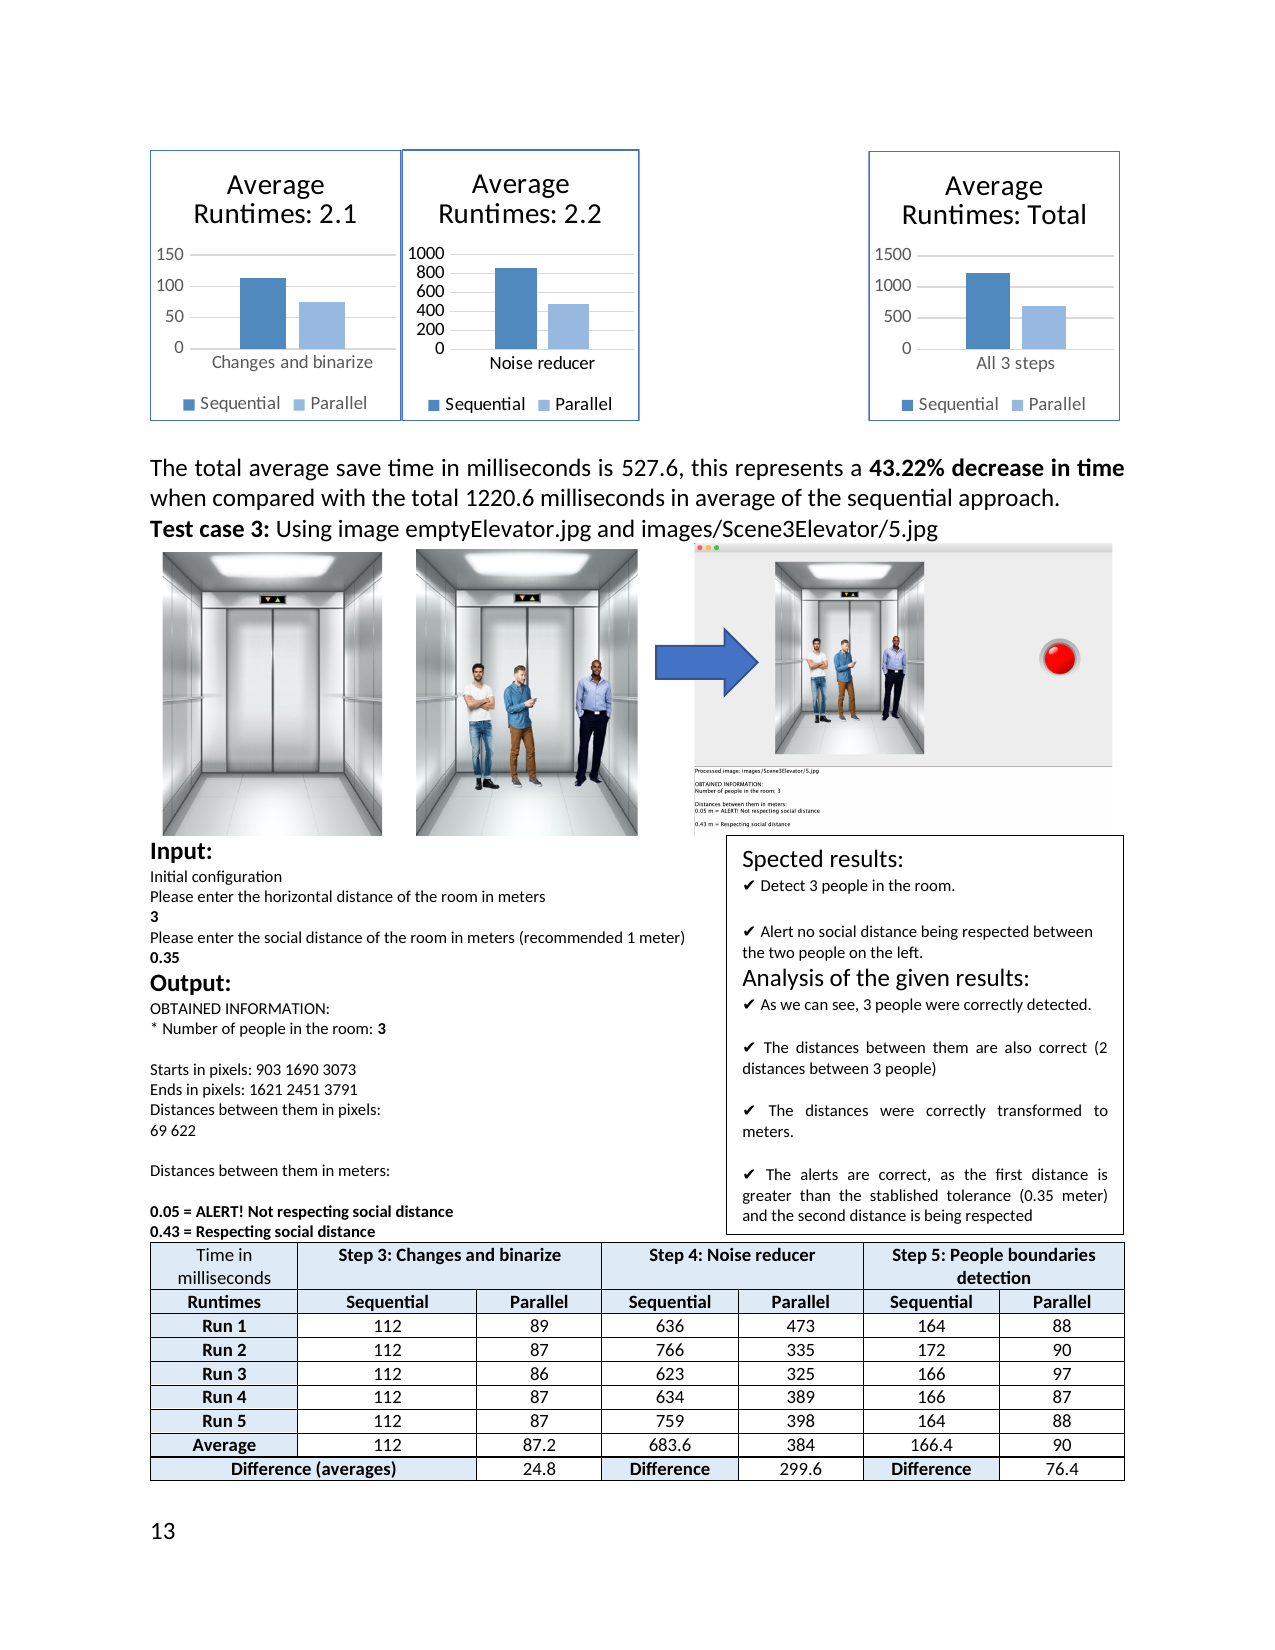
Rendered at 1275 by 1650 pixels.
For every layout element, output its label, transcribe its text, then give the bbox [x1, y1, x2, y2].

table_cell 112 [298, 1338, 476, 1361]
table_cell 164 [864, 1314, 999, 1337]
table_cell 473 [739, 1314, 863, 1337]
table_header Step 5: People boundaries detection [864, 1243, 1124, 1289]
table_cell 112 [298, 1410, 476, 1432]
table_cell Difference [602, 1458, 738, 1480]
text OBTAINED INFORMATION: [150, 998, 726, 1018]
table_cell 97 [1000, 1362, 1124, 1384]
text Input: [150, 836, 726, 866]
table_cell Parallel [739, 1290, 863, 1313]
table_cell Sequential [602, 1290, 738, 1313]
text 0.05 = ALERT! Not respecting social distance [150, 1201, 726, 1222]
table_cell 90 [1000, 1434, 1124, 1456]
table_header Step 3: Changes and binarize [298, 1243, 601, 1289]
table_header Time in milliseconds [151, 1243, 297, 1289]
table_cell 24.8 [477, 1458, 601, 1480]
table_cell 172 [864, 1338, 999, 1361]
table_cell 325 [739, 1362, 863, 1384]
text Please enter the social distance of the room in meters (recommended 1 meter) [150, 927, 726, 947]
table_cell 88 [1000, 1314, 1124, 1337]
text 0.35 [150, 947, 726, 968]
text Ends in pixels: 1621 2451 3791 [150, 1079, 726, 1100]
table_cell 87 [477, 1410, 601, 1432]
text * Number of people in the room: 3 [150, 1018, 726, 1039]
table_cell Difference (averages) [151, 1458, 476, 1480]
table_cell 86 [477, 1362, 601, 1384]
table_cell Sequential [864, 1290, 999, 1313]
table_cell 299.6 [739, 1458, 863, 1480]
table_cell 112 [298, 1386, 476, 1408]
table_cell 683.6 [602, 1434, 738, 1456]
table_cell 766 [602, 1338, 738, 1361]
table_cell 76.4 [1000, 1458, 1124, 1480]
table_cell 90 [1000, 1338, 1124, 1361]
table_cell 384 [739, 1434, 863, 1456]
text Test case 3: Using image emptyElevator.jpg and images/Scene3Elevator/5.jpg [150, 513, 1125, 543]
table_cell 87 [477, 1338, 601, 1361]
table_cell 112 [298, 1362, 476, 1384]
picture [162, 552, 383, 836]
table_cell 166 [864, 1362, 999, 1384]
table_cell Run 5 [151, 1410, 297, 1432]
table_cell 87.2 [477, 1434, 601, 1456]
table_cell Runtimes [151, 1290, 297, 1313]
table_cell 112 [298, 1314, 476, 1337]
table_cell Run 1 [151, 1314, 297, 1337]
text Starts in pixels: 903 1690 3073 [150, 1059, 726, 1079]
table_cell 389 [739, 1386, 863, 1408]
text Initial configuration [150, 866, 726, 886]
text Distances between them in pixels: [150, 1100, 726, 1120]
table_cell 623 [602, 1362, 738, 1384]
table_cell Parallel [477, 1290, 601, 1313]
table_cell 335 [739, 1338, 863, 1361]
text 0.43 = Respecting social distance [150, 1222, 1125, 1242]
table_cell 164 [864, 1410, 999, 1432]
table_cell 636 [602, 1314, 738, 1337]
table_cell 88 [1000, 1410, 1124, 1432]
table_cell 87 [477, 1386, 601, 1408]
table_cell Sequential [298, 1290, 476, 1313]
table_cell Run 3 [151, 1362, 297, 1384]
table_cell Average [151, 1434, 297, 1456]
table_cell Difference [864, 1458, 999, 1480]
table_header Step 4: Noise reducer [602, 1243, 863, 1289]
picture [694, 543, 1113, 836]
table_cell Run 4 [151, 1386, 297, 1408]
table_cell 87 [1000, 1386, 1124, 1408]
text Output: [150, 968, 726, 998]
text Distances between them in meters: [150, 1161, 726, 1181]
text Please enter the horizontal distance of the room in meters [150, 886, 726, 907]
table_cell 166 [864, 1386, 999, 1408]
table_cell 634 [602, 1386, 738, 1408]
table_cell 759 [602, 1410, 738, 1432]
text 3 [150, 907, 726, 927]
table_cell 398 [739, 1410, 863, 1432]
table_cell 112 [298, 1434, 476, 1456]
table_cell Run 2 [151, 1338, 297, 1361]
table_cell 89 [477, 1314, 601, 1337]
table_cell 166.4 [864, 1434, 999, 1456]
text The total average save time in milliseconds is 527.6, this represents a 43.22% decrease in time when compared with the total 1220.6 milliseconds in average of the sequential approach. [150, 452, 1125, 513]
text 69 622 [150, 1120, 726, 1140]
table_cell Parallel [1000, 1290, 1124, 1313]
picture [416, 549, 638, 836]
